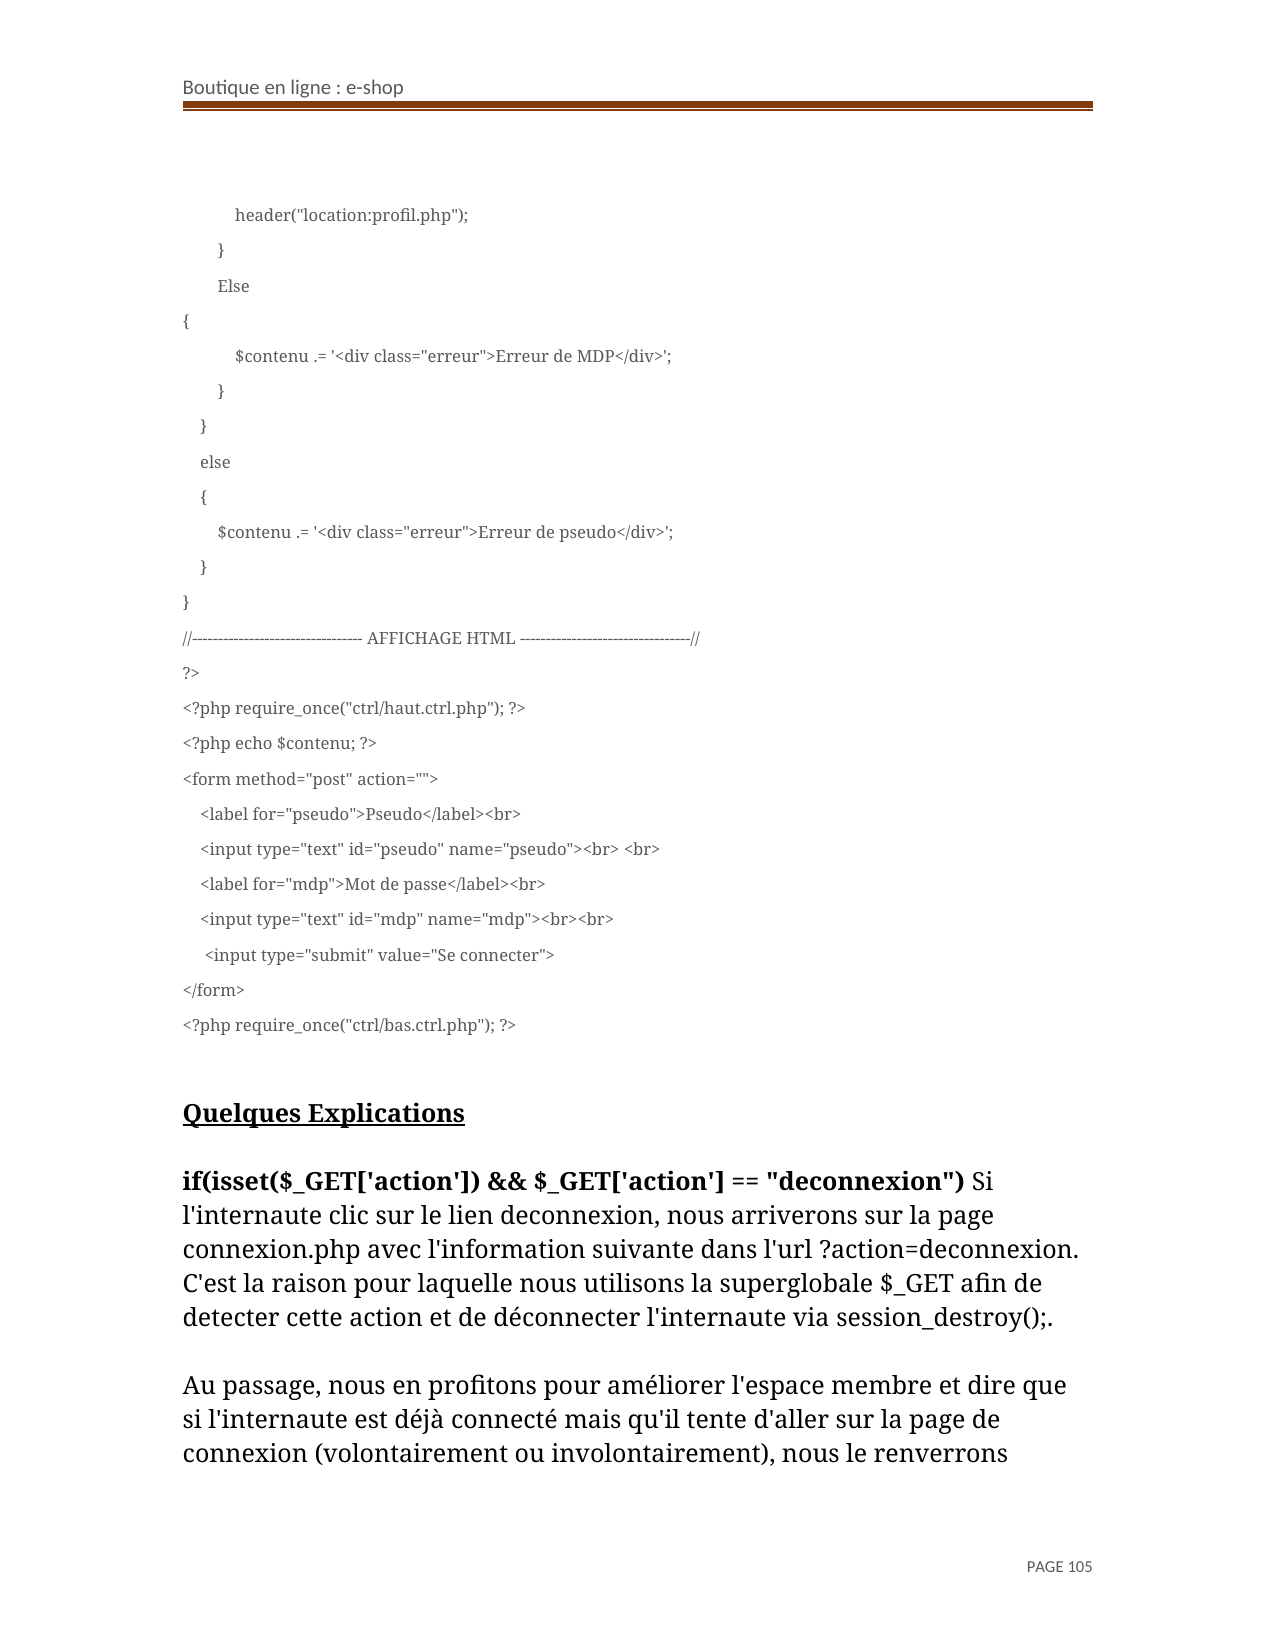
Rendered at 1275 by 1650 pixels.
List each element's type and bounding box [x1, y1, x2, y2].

text [182, 1061, 1093, 1470]
table_header [183, 191, 1275, 1049]
